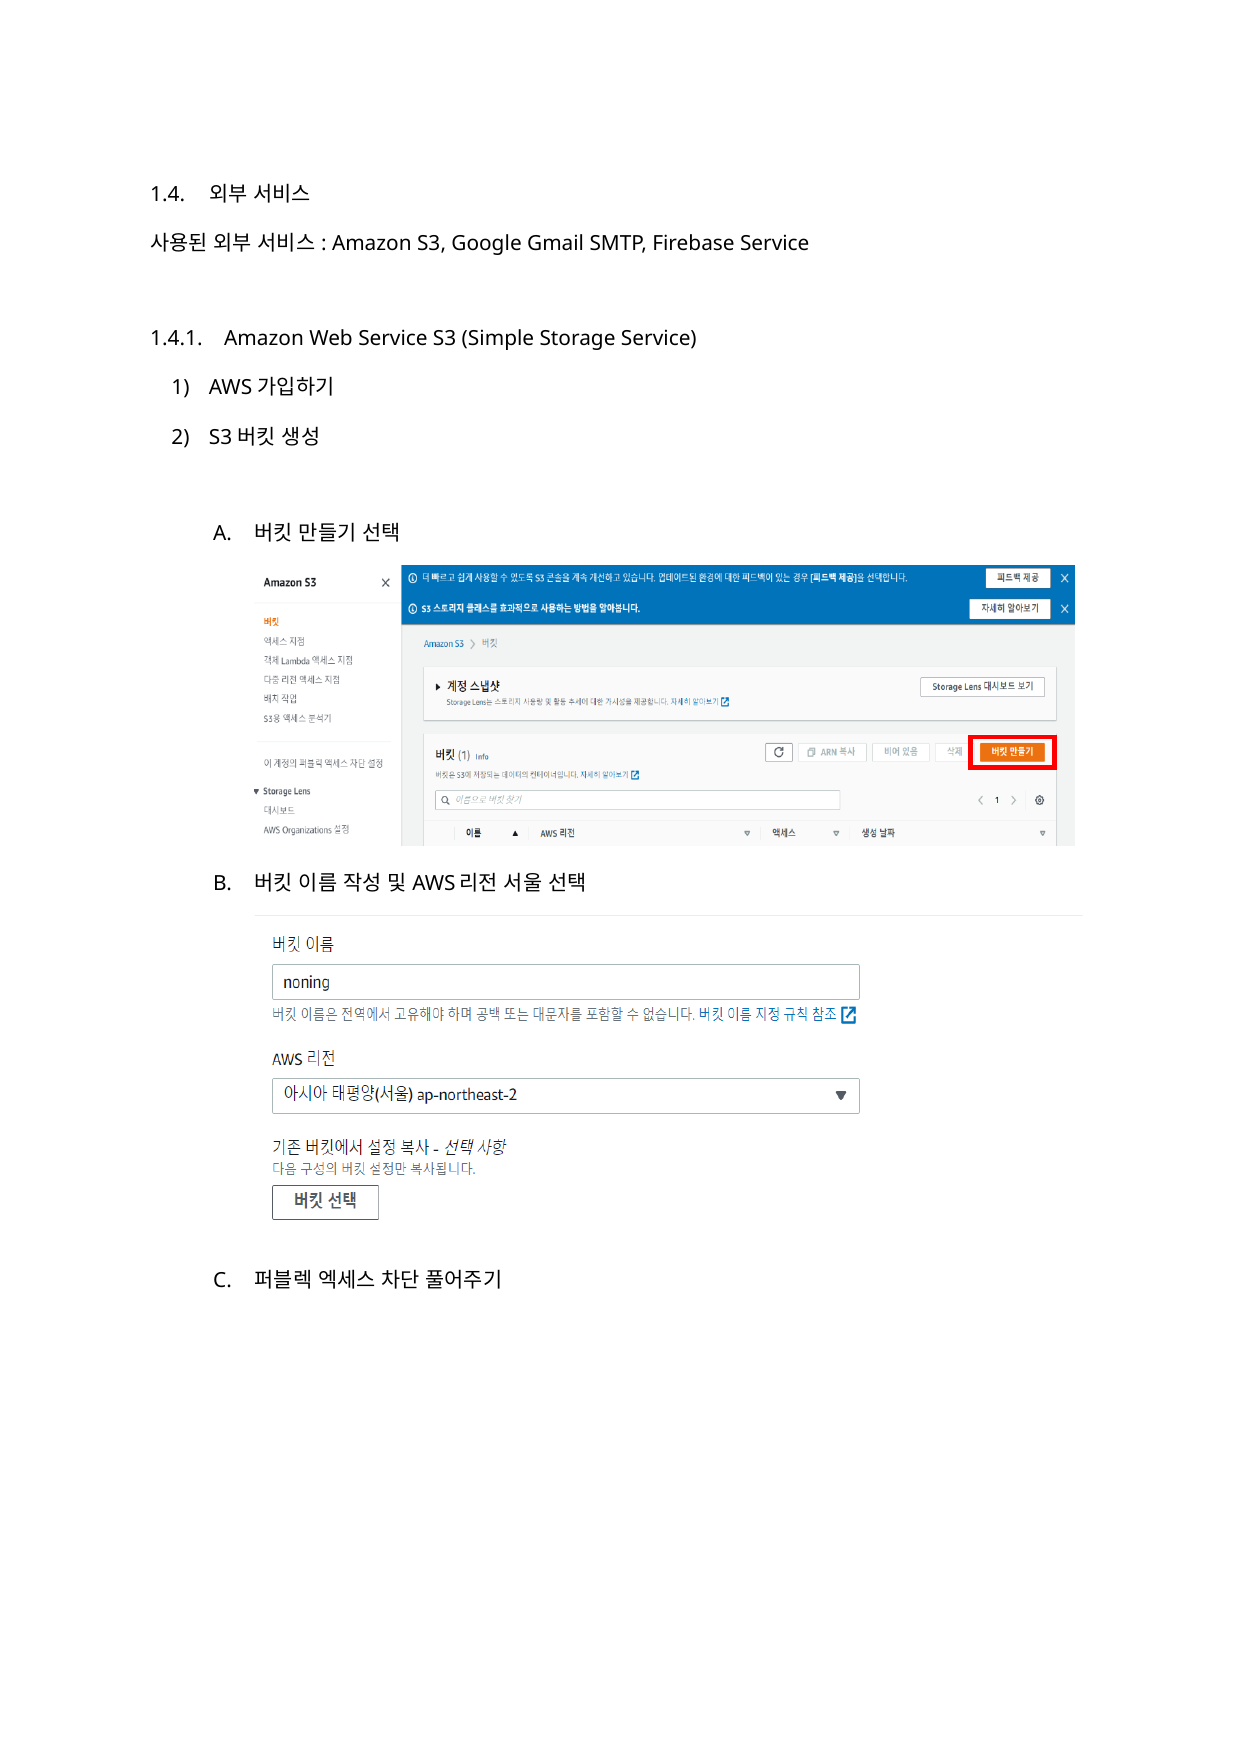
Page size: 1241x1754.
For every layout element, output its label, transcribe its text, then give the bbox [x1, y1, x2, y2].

list AWS 가입하기 [171, 371, 1090, 401]
subtitle 외부 서비스 [150, 177, 1090, 207]
text 사용된 외부 서비스 : Amazon S3, Google Gmail SMTP, Firebase Service [150, 227, 1090, 257]
list S3 버킷 생성 [171, 420, 1090, 450]
picture [254, 915, 1083, 1245]
list 퍼블렉 엑세스 차단 풀어주기 [213, 1263, 1090, 1293]
subtitle Amazon Web Service S3 (Simple Storage Service) [150, 323, 1090, 352]
list 버킷 이름 작성 및 AWS리전 서울 선택 [213, 866, 1090, 896]
picture [254, 565, 1075, 846]
list 버킷 만들기 선택 [213, 517, 1090, 547]
